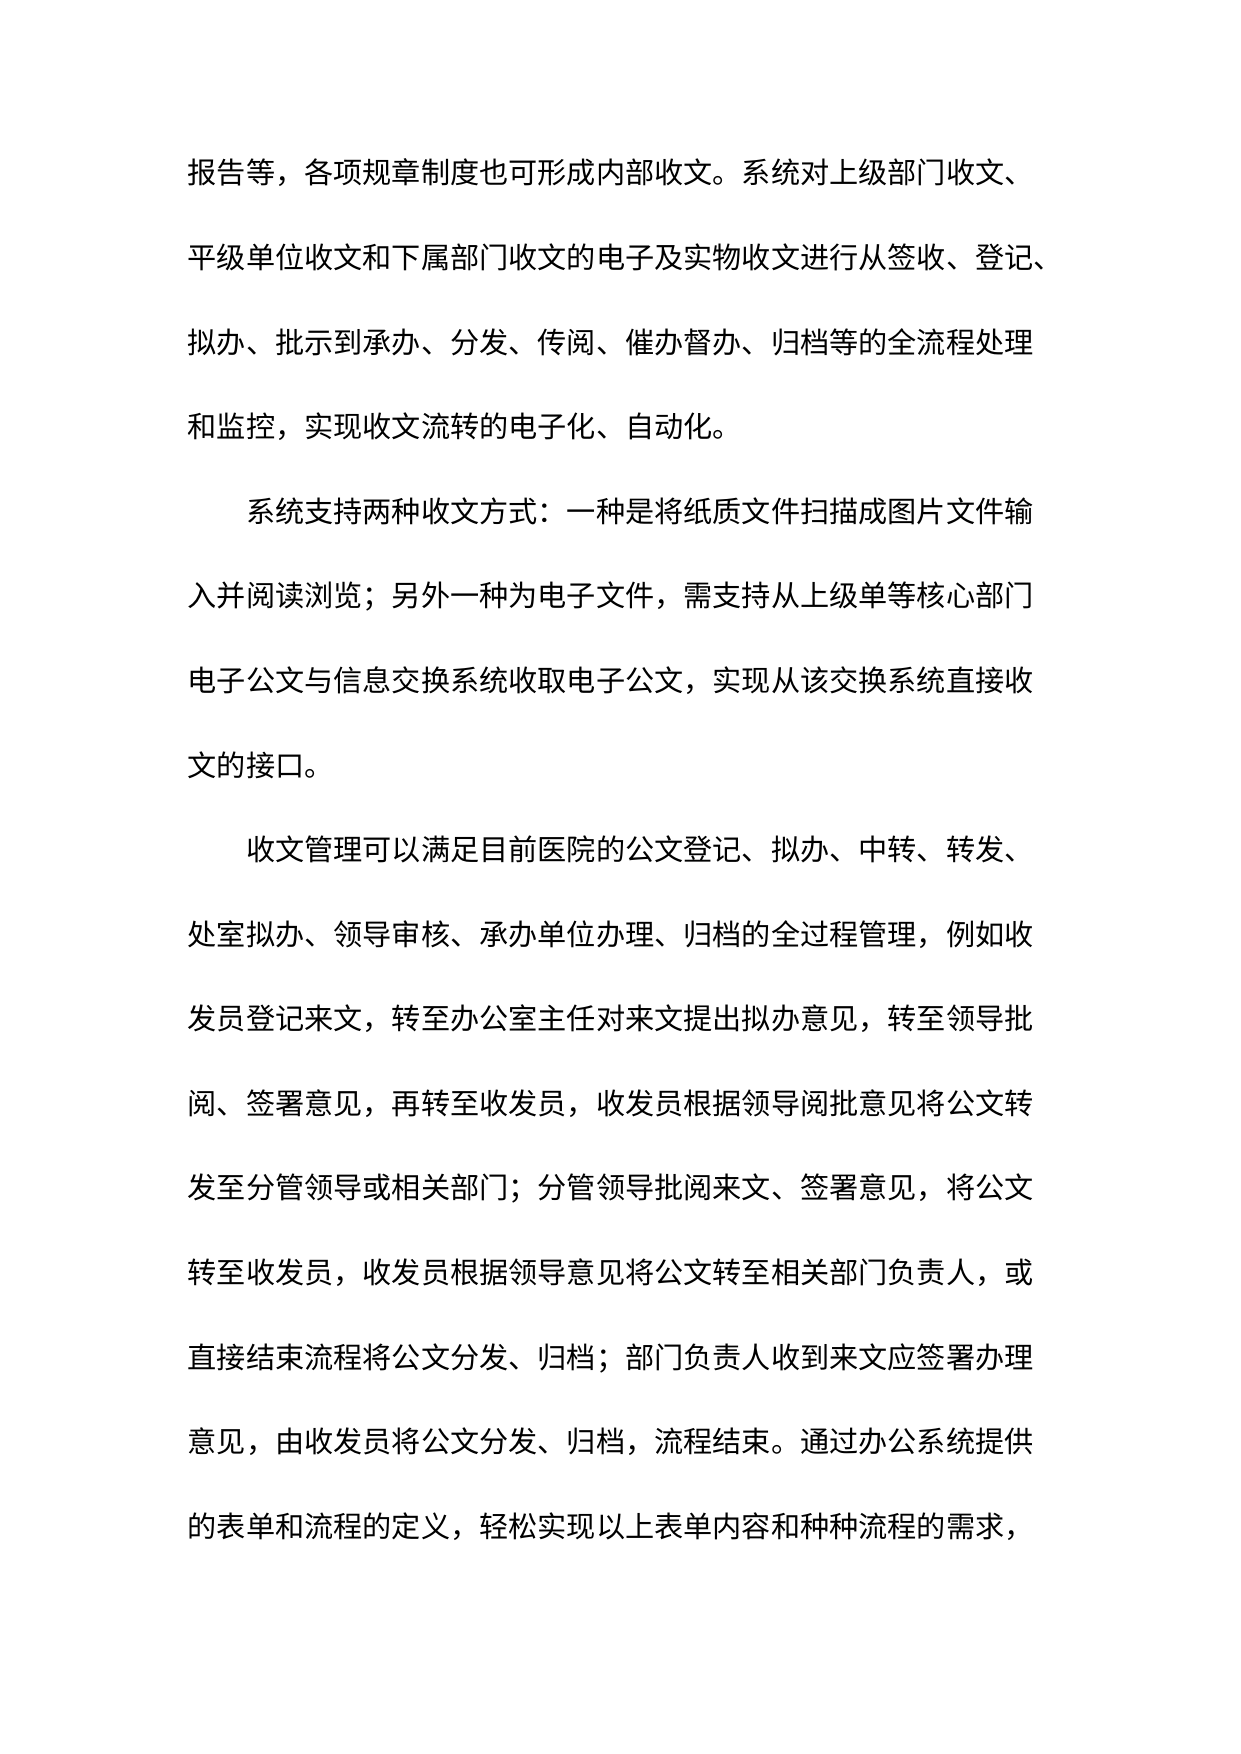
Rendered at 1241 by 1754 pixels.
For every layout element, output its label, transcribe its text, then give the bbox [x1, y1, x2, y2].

text 系统支持两种收文方式：一种是将纸质文件扫描成图片文件输入并阅读浏览；另外一种为电子文件，需支持从上级单等核心部门电子公文与信息交换系统收取电子公文，实现从该交换系统直接收文的接口。 [187, 488, 1053, 784]
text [187, 150, 1053, 446]
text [187, 827, 1053, 1546]
